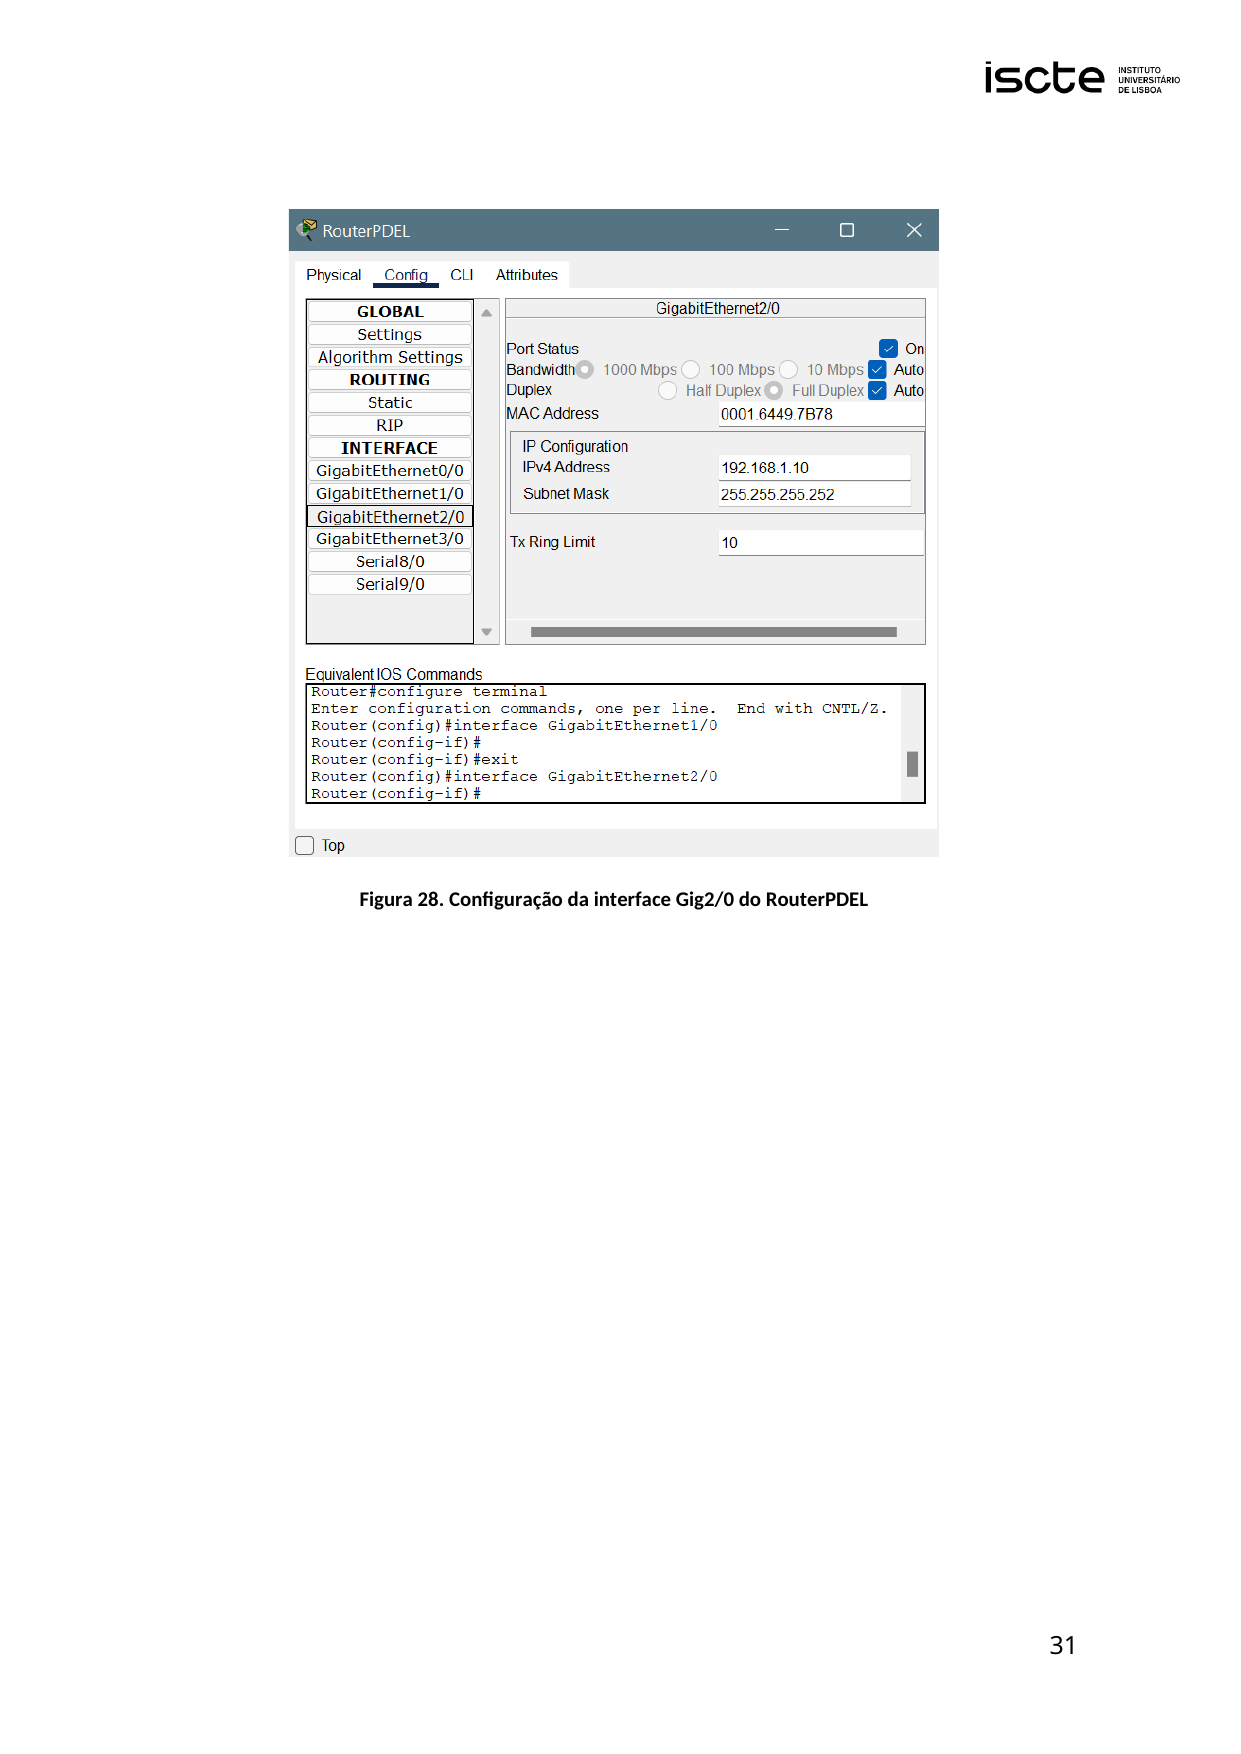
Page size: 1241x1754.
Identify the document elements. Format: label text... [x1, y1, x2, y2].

picture [288, 209, 939, 857]
picture [973, 44, 1190, 108]
